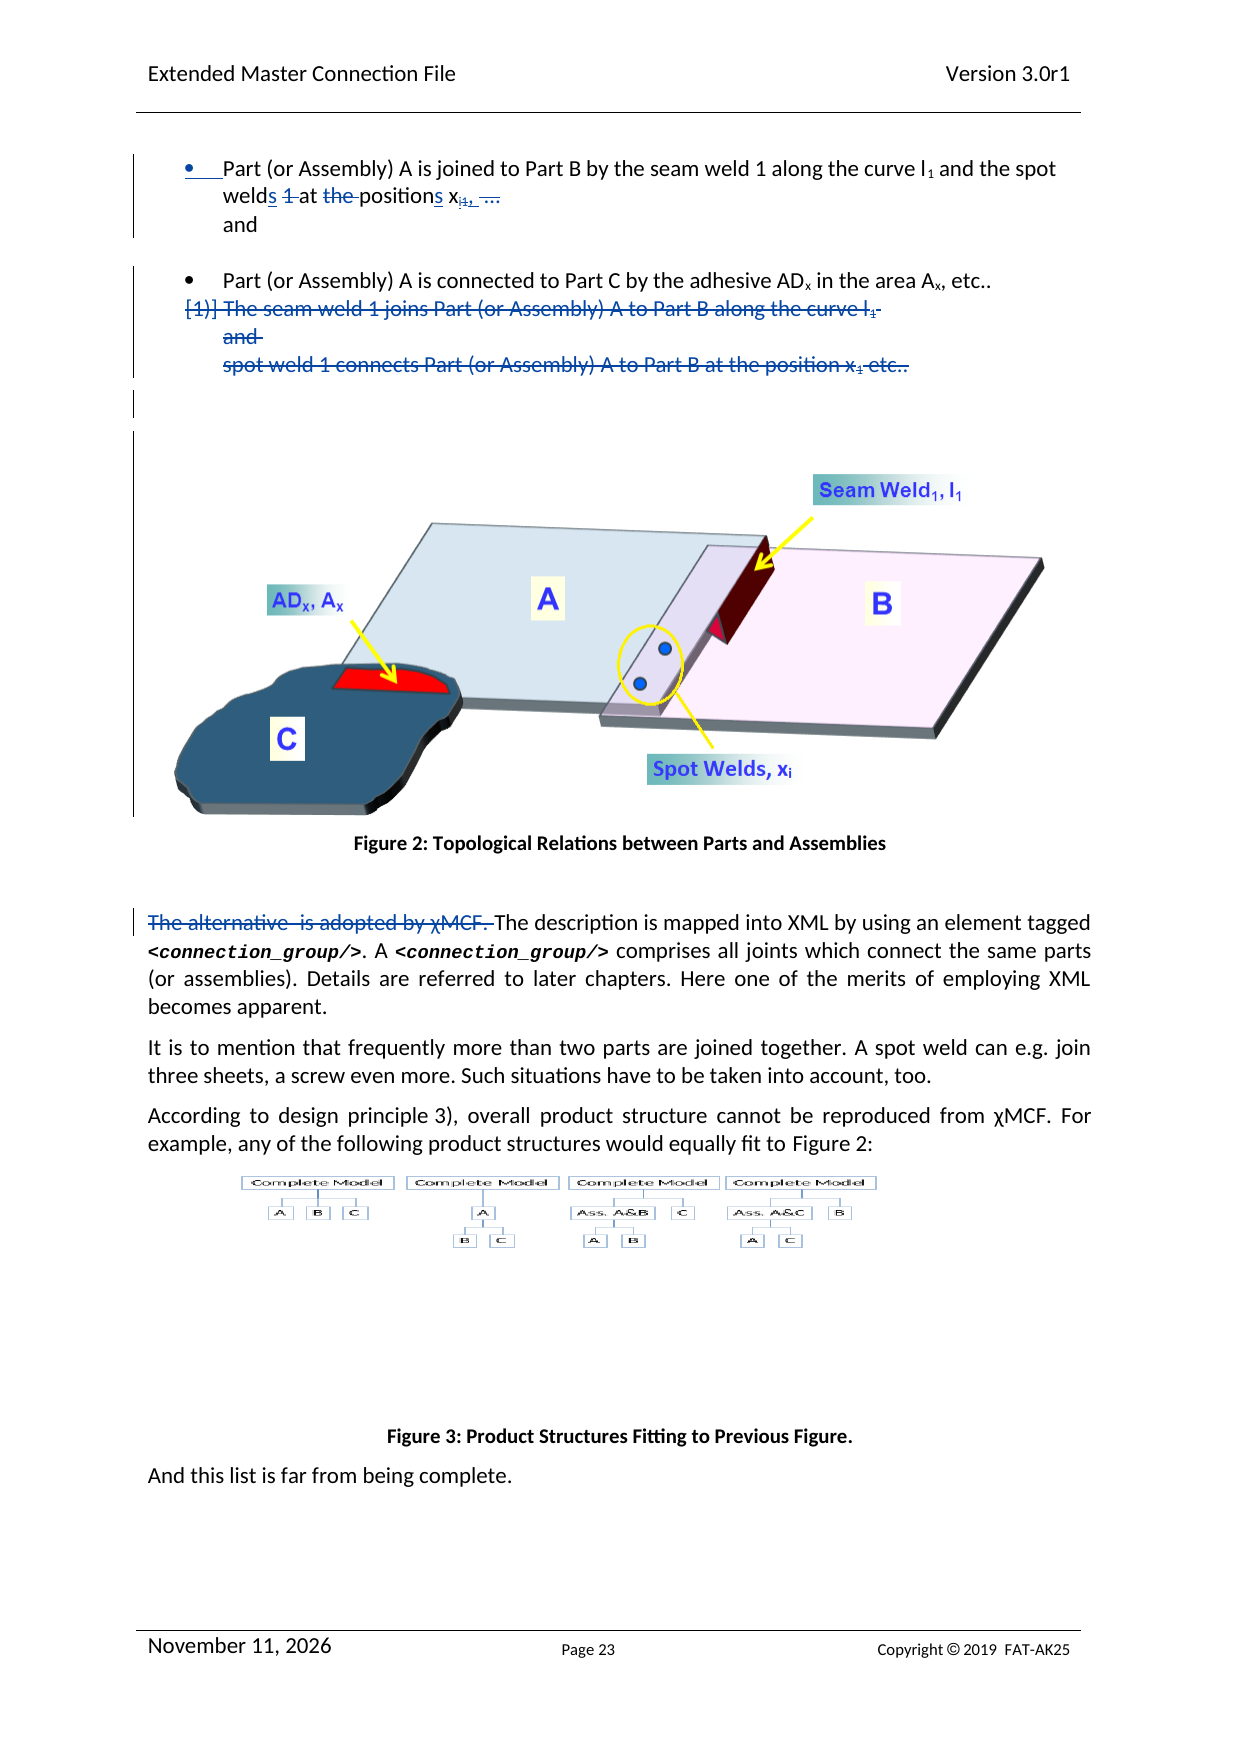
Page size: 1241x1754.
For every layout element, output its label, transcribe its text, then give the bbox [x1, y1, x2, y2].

text Figure 3: Product Structures Fitting to Previous Figure. [148, 1423, 1092, 1449]
text According to design principle 3), overall product structure cannot be reproduced from χMCF. For example, any of the following product structures would equally fit to Figure 2: [148, 1101, 1092, 1157]
picture [147, 430, 1046, 818]
text And this list is far from being complete. [148, 1461, 1092, 1489]
text The description is mapped into XML by using an element tagged <connection_group/>. A <connection_group/> comprises all joints which connect the same parts (or assemblies). Details are referred to later chapters. Here one of the merits of employing XML becomes apparent. [148, 908, 1092, 1020]
list Part (or Assembly) A is connected to Part C by the adhesive ADx in the area Ax, etc.. [185, 266, 1092, 294]
text Figure 2: Topological Relations between Parts and Assemblies [148, 830, 1092, 855]
text It is to mention that frequently more than two parts are joined together. A spot weld can e.g. join three sheets, a screw even more. Such situations have to be taken into account, too. [148, 1033, 1092, 1089]
list Part (or Assembly) A is joined to Part B by the seam weld 1 along the curve l1 and the spot weld at position xand [185, 154, 1092, 266]
